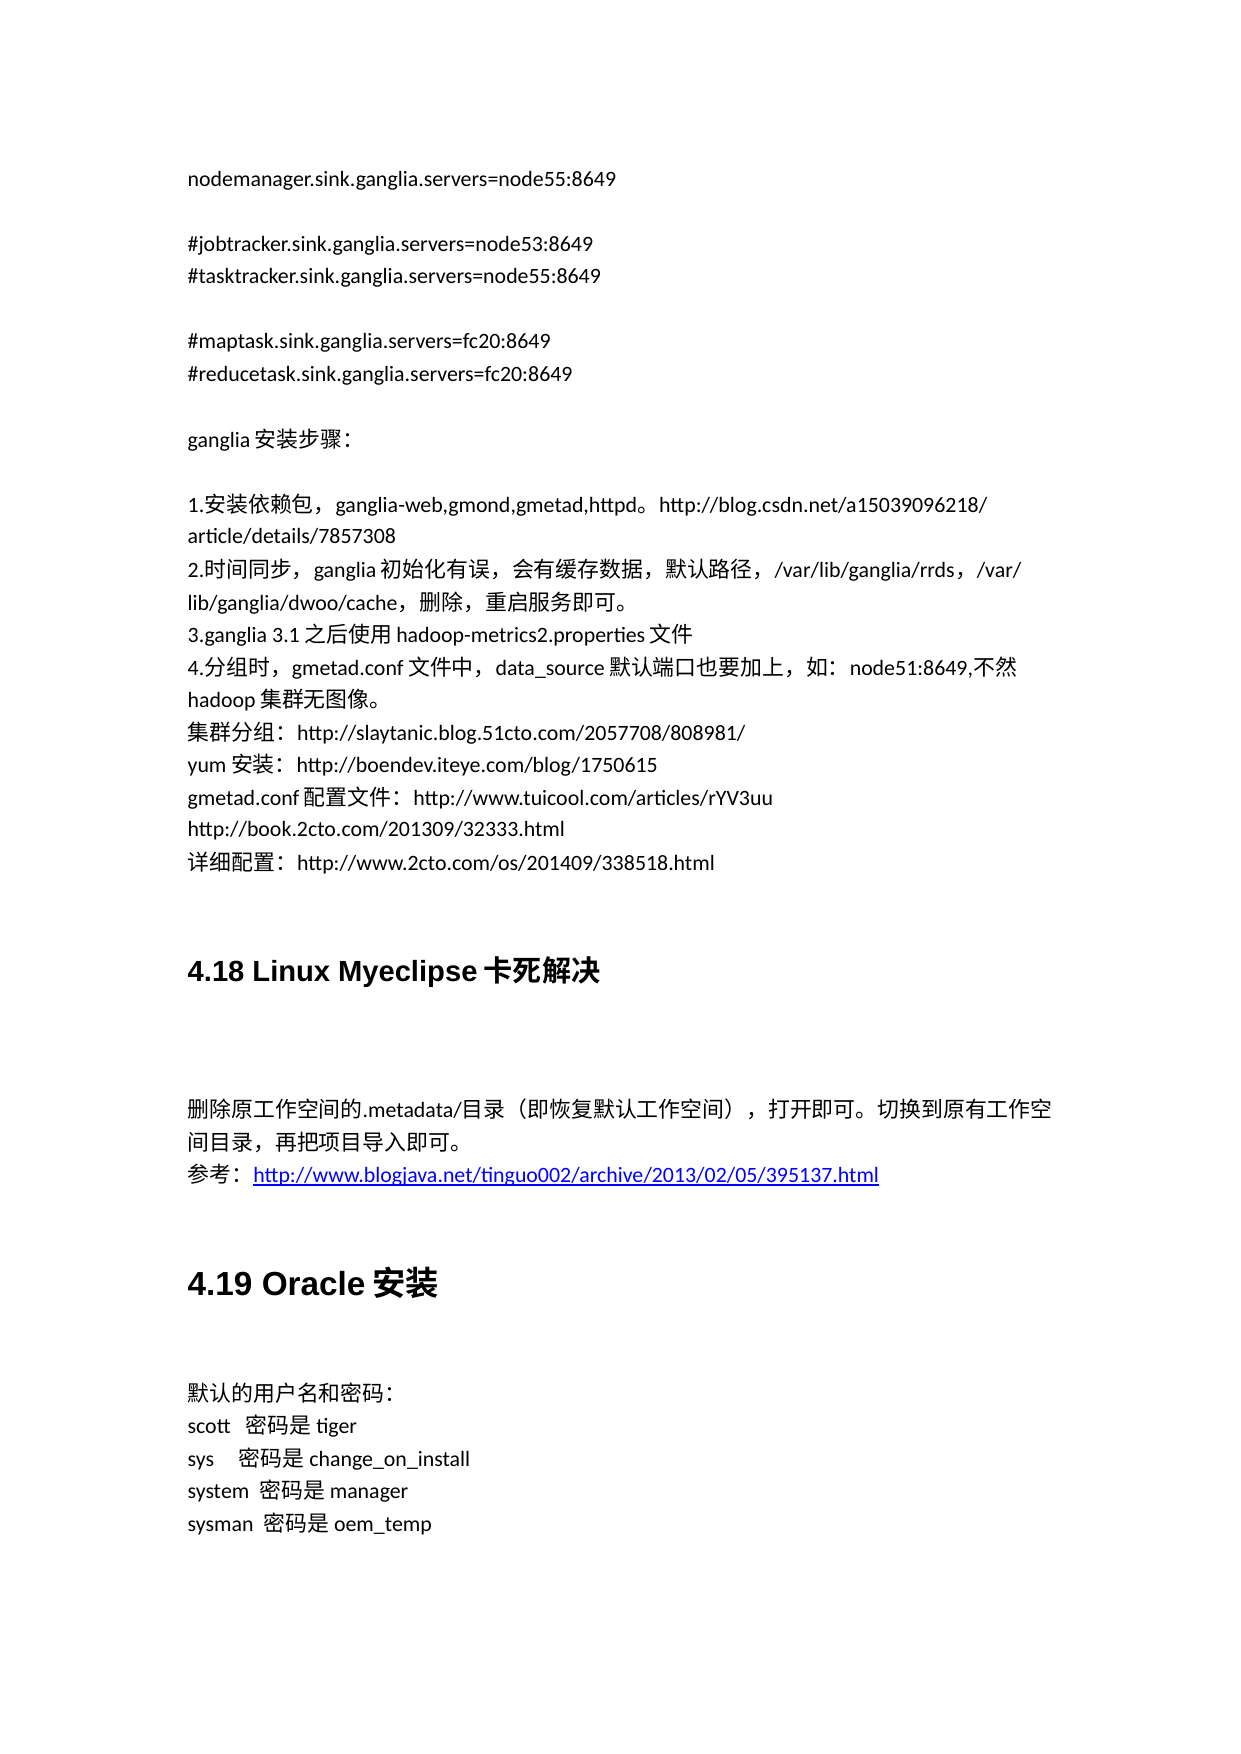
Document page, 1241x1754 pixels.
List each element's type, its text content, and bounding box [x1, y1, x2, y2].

text 默认的用户名和密码： [187, 1375, 1053, 1408]
text sys 密码是 change_on_install [187, 1440, 1053, 1473]
text sysman 密码是 oem_temp [187, 1505, 1053, 1538]
text nodemanager.sink.ganglia.servers=node55:8649 [187, 162, 1053, 194]
text 集群分组：http://slaytanic.blog.51cto.com/2057708/808981/ [187, 714, 1053, 747]
subtitle 4.19 Oracle安装 [187, 1249, 1053, 1314]
text #jobtracker.sink.ganglia.servers=node53:8649 [187, 227, 1053, 259]
text yum安装：http://boendev.iteye.com/blog/1750615 [187, 747, 1053, 779]
text 3.ganglia 3.1之后使用hadoop-metrics2.properties文件 [187, 617, 1053, 649]
text system 密码是 manager [187, 1473, 1053, 1505]
text 删除原工作空间的.metadata/目录（即恢复默认工作空间），打开即可。切换到原有工作空间目录，再把项目导入即可。 [187, 1092, 1053, 1157]
text 参考：http://www.blogjava.net/tinguo002/archive/2013/02/05/395137.html [187, 1157, 1053, 1189]
text 详细配置：http://www.2cto.com/os/201409/338518.html [187, 844, 1053, 877]
text #reducetask.sink.ganglia.servers=fc20:8649 [187, 357, 1053, 389]
text 1.安装依赖包，ganglia-web,gmond,gmetad,httpd。http://blog.csdn.net/a15039096218/article/details/7857308 [187, 487, 1053, 552]
text ganglia安装步骤： [187, 422, 1053, 454]
text #tasktracker.sink.ganglia.servers=node55:8649 [187, 259, 1053, 292]
text scott 密码是 tiger [187, 1408, 1053, 1440]
text #maptask.sink.ganglia.servers=fc20:8649 [187, 324, 1053, 357]
text 4.分组时，gmetad.conf文件中，data_source默认端口也要加上，如：node51:8649,不然hadoop集群无图像。 [187, 649, 1053, 714]
subtitle 4.18 Linux Myeclipse卡死解决 [187, 937, 1053, 1002]
text gmetad.conf配置文件：http://www.tuicool.com/articles/rYV3uu http://book.2cto.com/201309/32333.html [187, 779, 1053, 844]
text 2.时间同步，ganglia初始化有误，会有缓存数据，默认路径，/var/lib/ganglia/rrds，/var/lib/ganglia/dwoo/cache，删除，重启服务即可。 [187, 552, 1053, 617]
